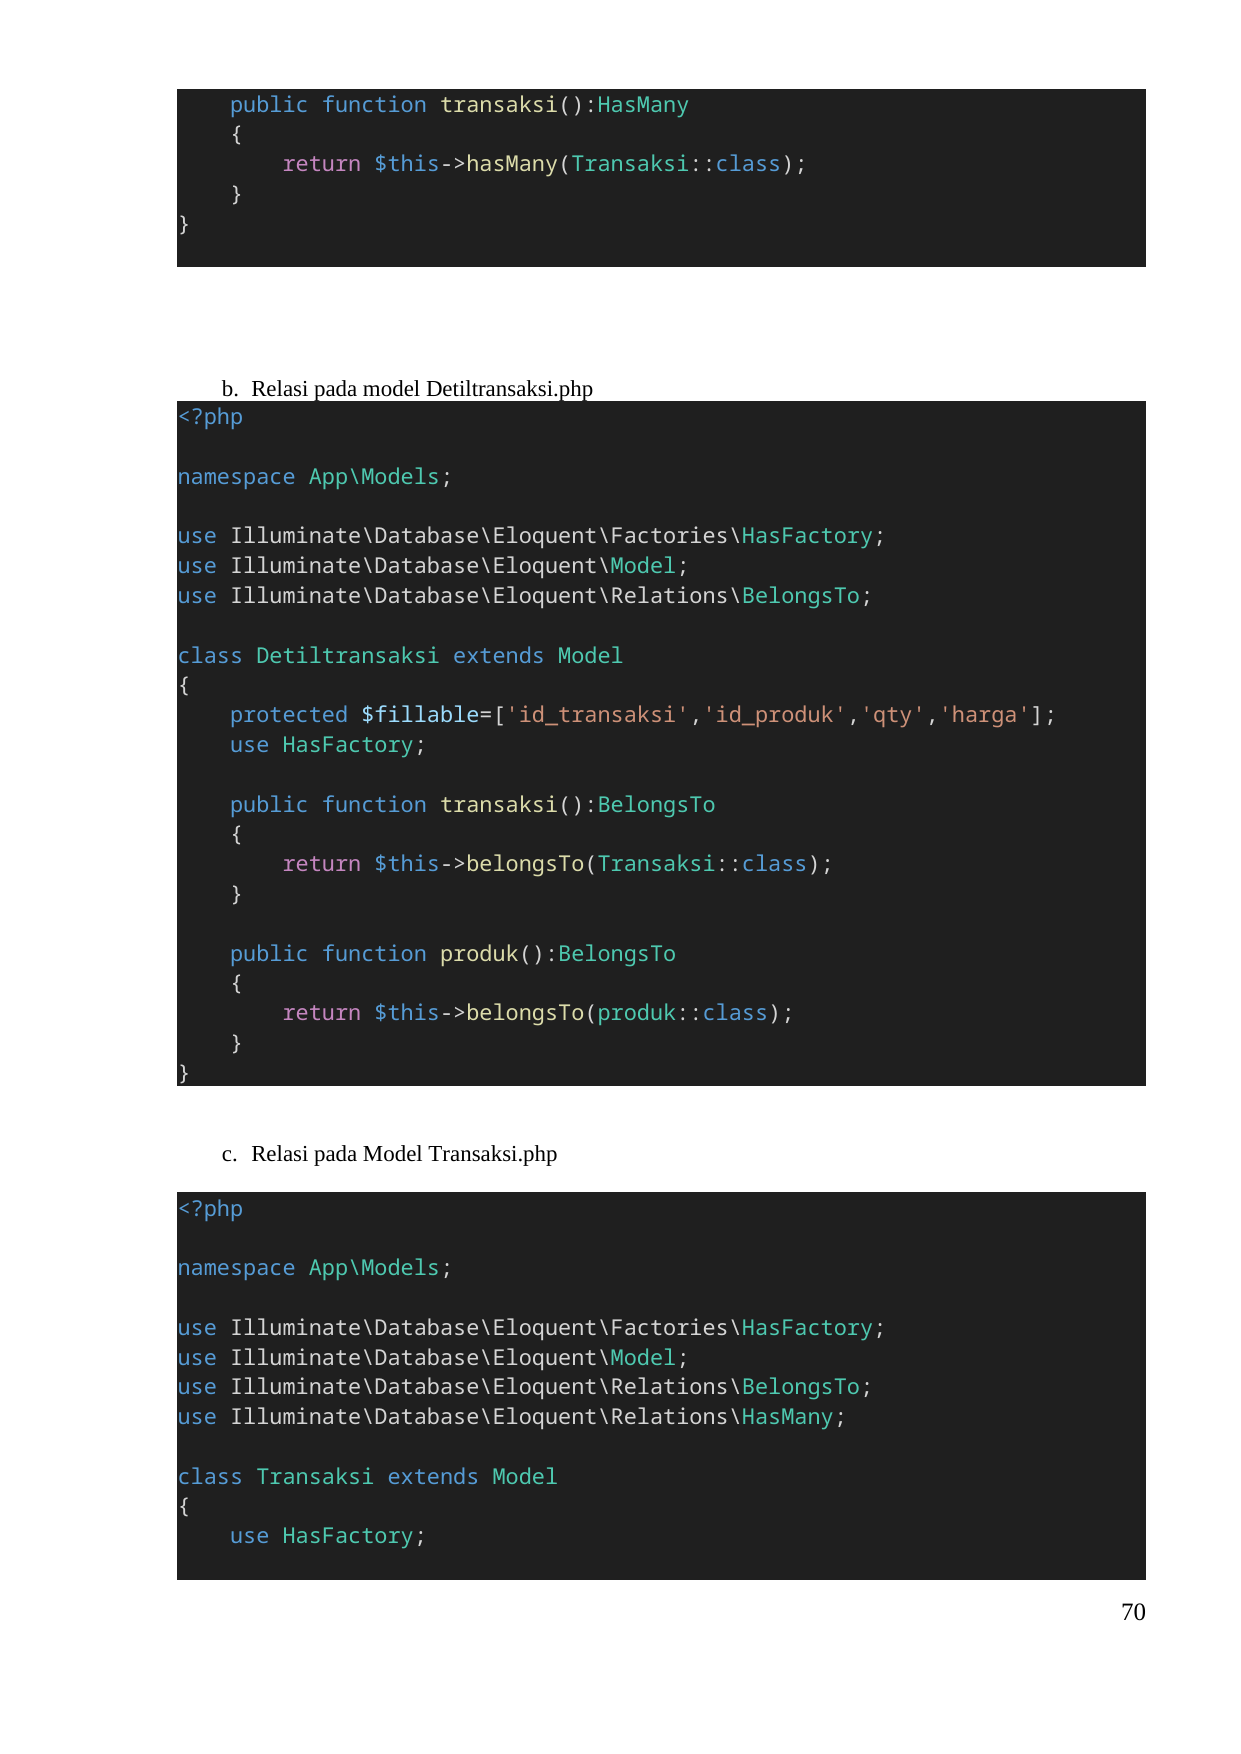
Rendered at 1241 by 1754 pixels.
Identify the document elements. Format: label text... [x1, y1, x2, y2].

text class Transaksi extends Model [177, 1461, 1146, 1490]
text { [177, 1490, 1146, 1520]
text <?php [177, 1192, 1146, 1222]
text namespace App\Models; [177, 1252, 1146, 1282]
text use Illuminate\Database\Eloquent\Factories\HasFactory; [177, 1312, 1146, 1341]
text return $this->hasMany(Transaksi::class); [177, 148, 1146, 178]
text { [177, 967, 1146, 997]
list Relasi pada model Detiltransaksi.php [222, 375, 1146, 401]
text } [177, 1027, 1146, 1057]
text use Illuminate\Database\Eloquent\Relations\HasMany; [177, 1401, 1146, 1431]
text protected $fillable=['id_transaksi','id_produk','qty','harga']; [177, 699, 1146, 729]
text namespace App\Models; [177, 461, 1146, 491]
text use Illuminate\Database\Eloquent\Factories\HasFactory; [177, 520, 1146, 550]
text { [177, 818, 1146, 848]
text public function transaksi():HasMany [177, 89, 1146, 118]
text use Illuminate\Database\Eloquent\Model; [177, 1341, 1146, 1371]
text use Illuminate\Database\Eloquent\Relations\BelongsTo; [177, 580, 1146, 610]
text { [177, 118, 1146, 148]
text } [177, 878, 1146, 908]
text return $this->belongsTo(Transaksi::class); [177, 848, 1146, 878]
text use HasFactory; [177, 729, 1146, 759]
text } [177, 208, 1146, 238]
text } [177, 1057, 1146, 1086]
text class Detiltransaksi extends Model [177, 639, 1146, 669]
text return $this->belongsTo(produk::class); [177, 997, 1146, 1027]
text use Illuminate\Database\Eloquent\Relations\BelongsTo; [177, 1371, 1146, 1401]
text use HasFactory; [177, 1520, 1146, 1550]
list Relasi pada Model Transaksi.php [222, 1140, 1146, 1166]
text public function transaksi():BelongsTo [177, 788, 1146, 818]
text public function produk():BelongsTo [177, 937, 1146, 967]
text <?php [177, 401, 1146, 431]
text { [177, 669, 1146, 699]
text } [177, 178, 1146, 208]
text use Illuminate\Database\Eloquent\Model; [177, 550, 1146, 580]
